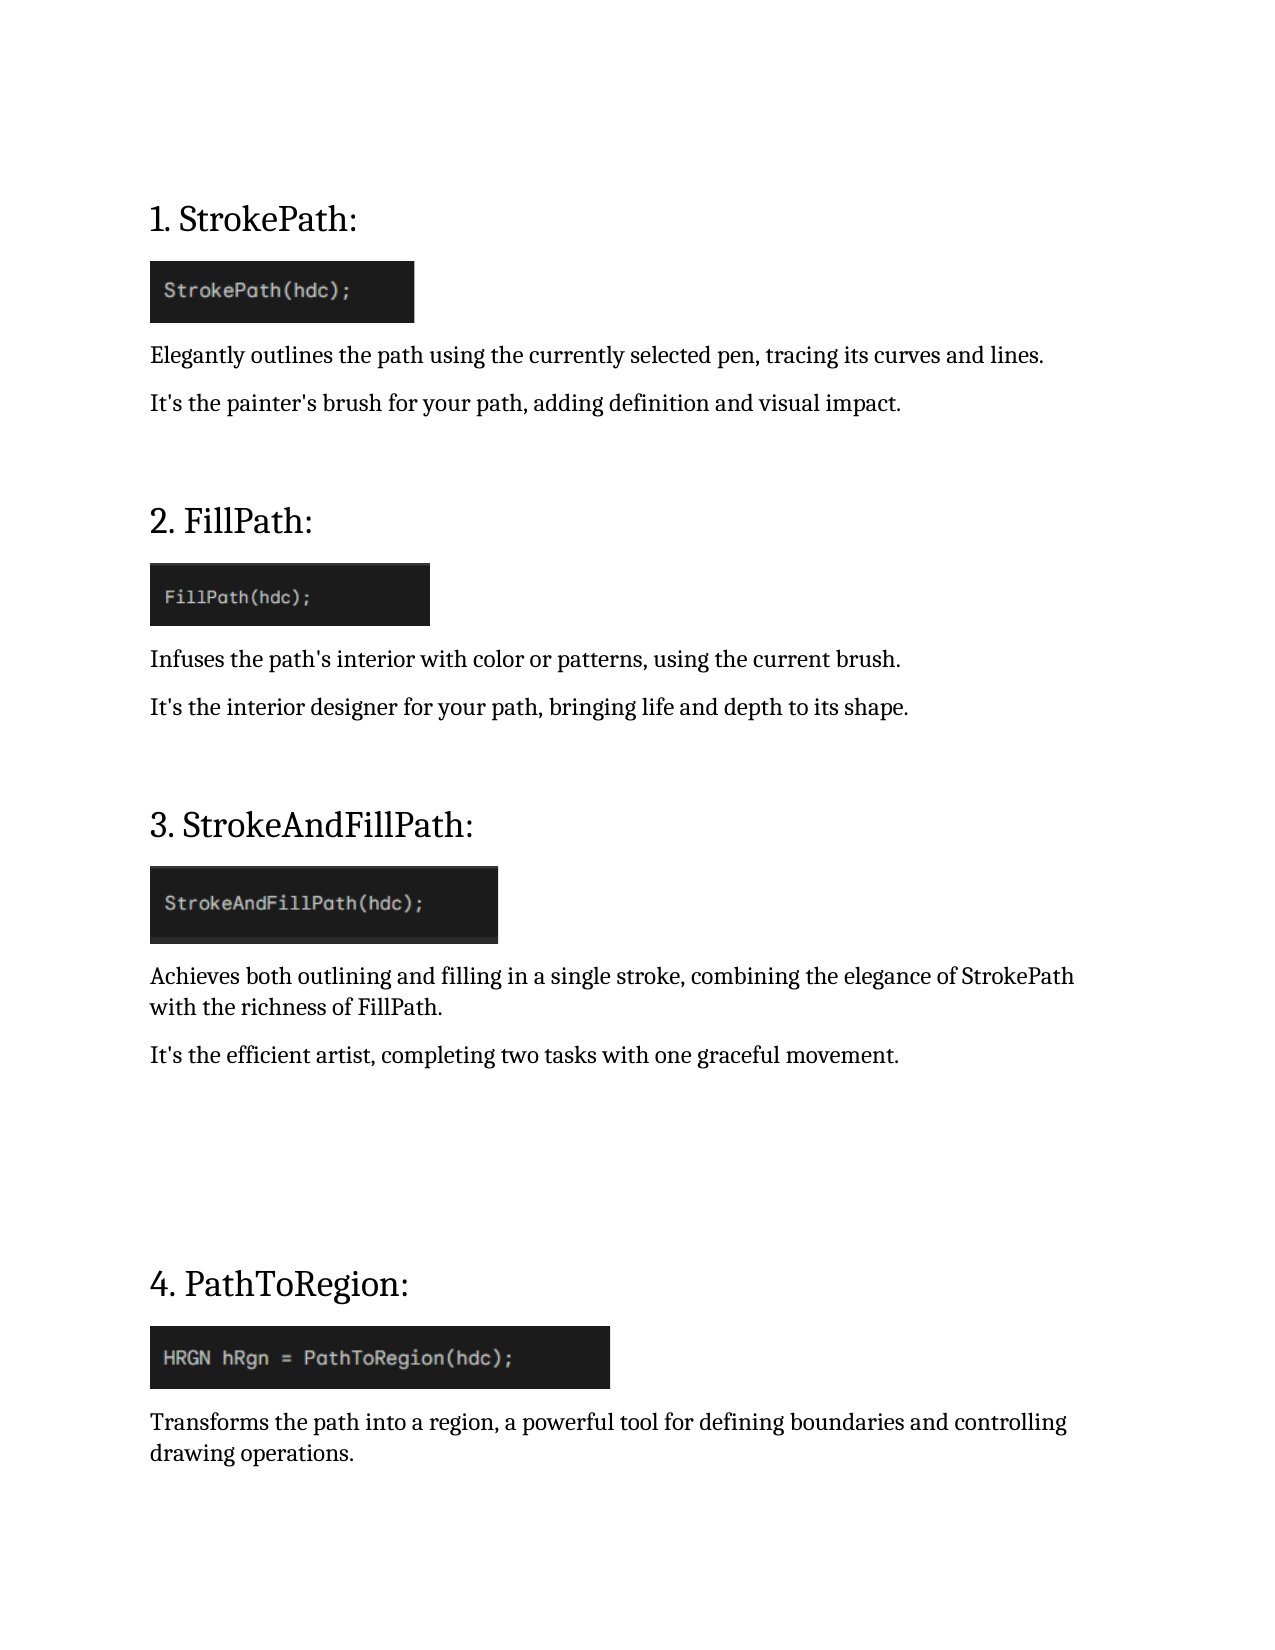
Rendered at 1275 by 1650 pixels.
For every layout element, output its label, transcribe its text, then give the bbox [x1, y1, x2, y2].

text It's the efficient artist, completing two tasks with one graceful movement. [150, 1041, 1125, 1070]
picture [150, 866, 499, 944]
text 3. StrokeAndFillPath: [150, 803, 1125, 847]
text It's the interior designer for your path, bringing life and depth to its shape. [150, 692, 1125, 721]
text 1. StrokePath: [150, 198, 1125, 241]
text Elegantly outlines the path using the currently selected pen, tracing its curves and lines. [150, 341, 1125, 370]
picture [150, 563, 430, 626]
text Infuses the path's interior with color or patterns, using the current brush. [150, 645, 1125, 673]
text Transforms the path into a region, a powerful tool for defining boundaries and controlling drawing operations. [150, 1407, 1125, 1467]
text 4. PathToRegion: [150, 1263, 1125, 1306]
text Achieves both outlining and filling in a single stroke, combining the elegance of StrokePath with the richness of FillPath. [150, 962, 1125, 1022]
picture [150, 261, 415, 323]
text It's the painter's brush for your path, adding definition and visual impact. [150, 389, 1125, 418]
text 2. FillPath: [150, 500, 1125, 543]
picture [150, 1326, 611, 1389]
